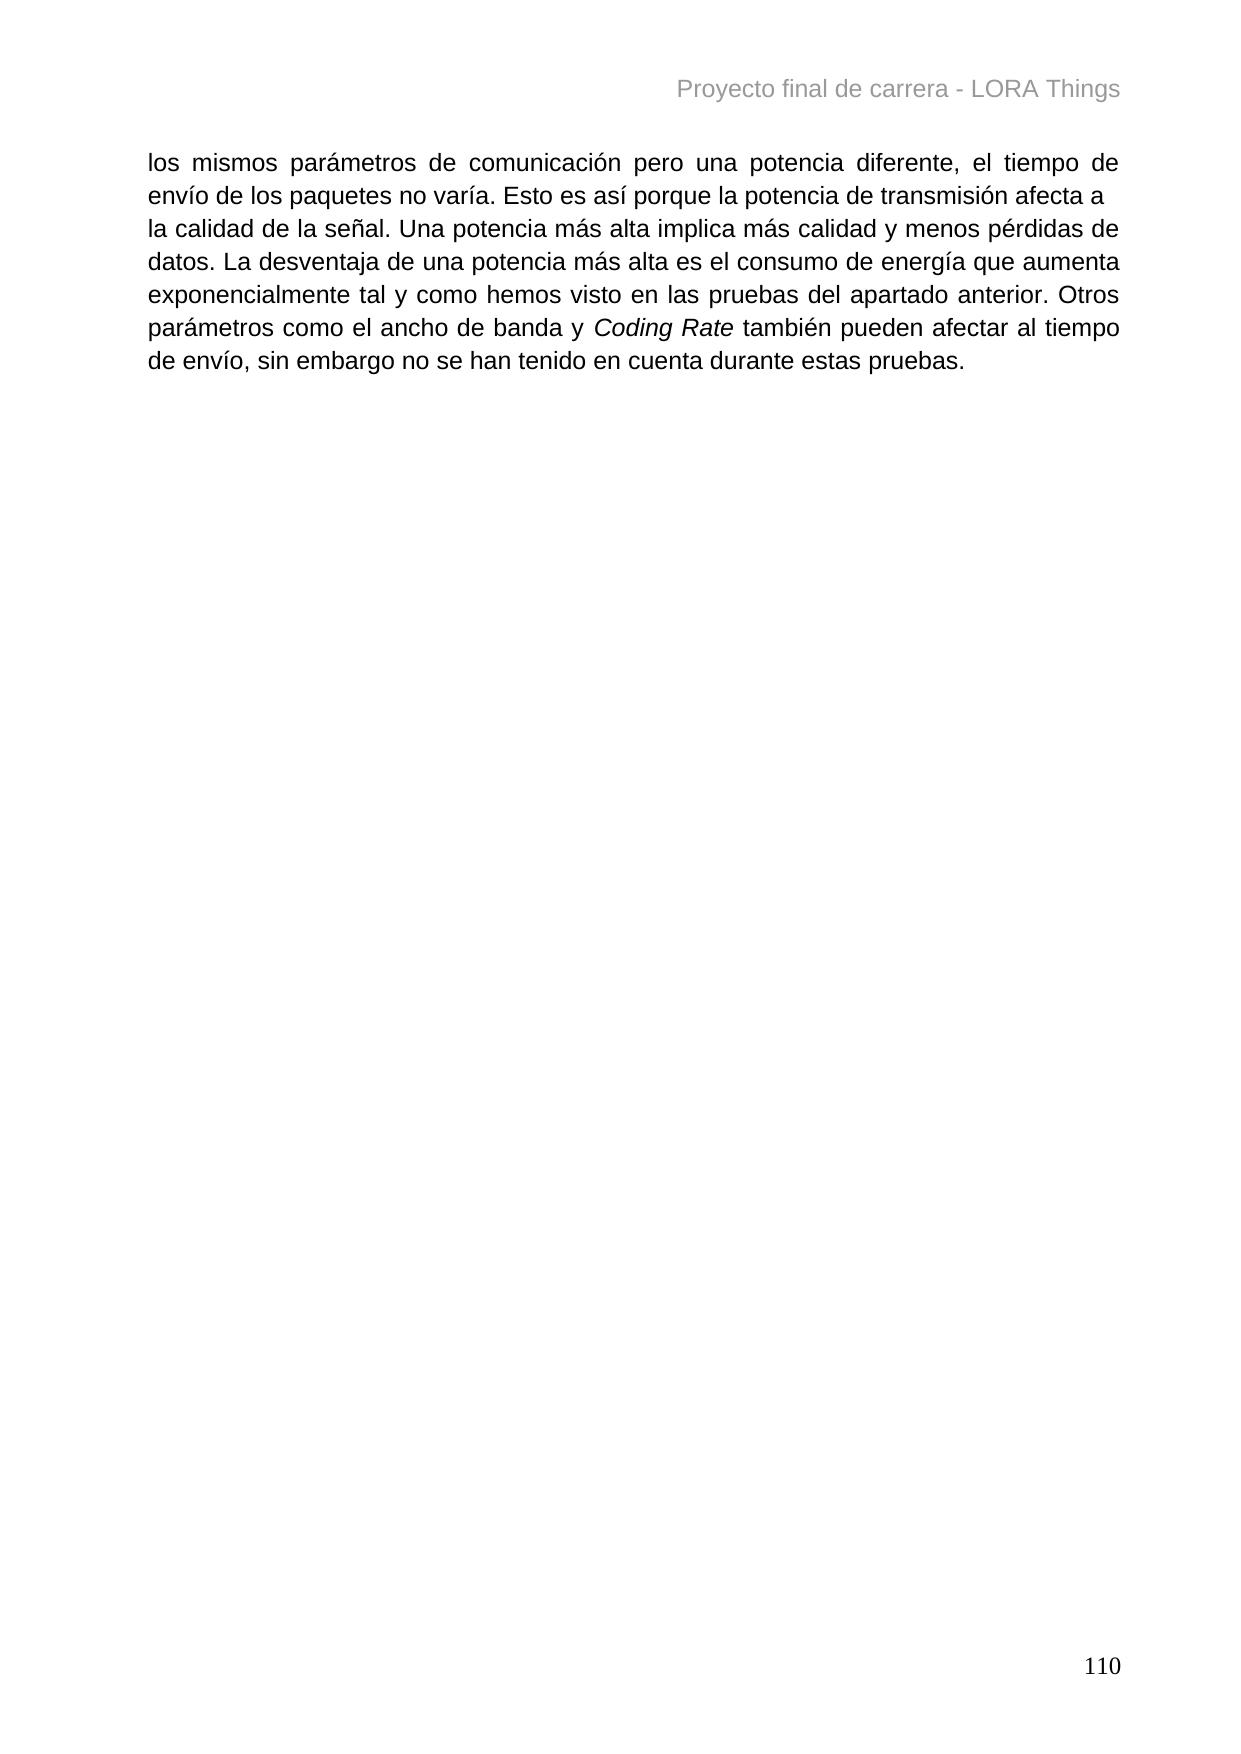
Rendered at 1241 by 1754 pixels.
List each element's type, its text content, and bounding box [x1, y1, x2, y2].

text la calidad de la señal. Una potencia más alta implica más calidad y menos pérdidas de datos. La desventaja de una potencia más alta es el consumo de energía que aumenta exponencialmente tal y como hemos visto en las pruebas del apartado anterior. Otros parámetros como el ancho de banda y Coding Rate también pueden afectar al tiempo de envío, sin embargo no se han tenido en cuenta durante estas pruebas. [148, 214, 1121, 374]
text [148, 148, 1121, 209]
